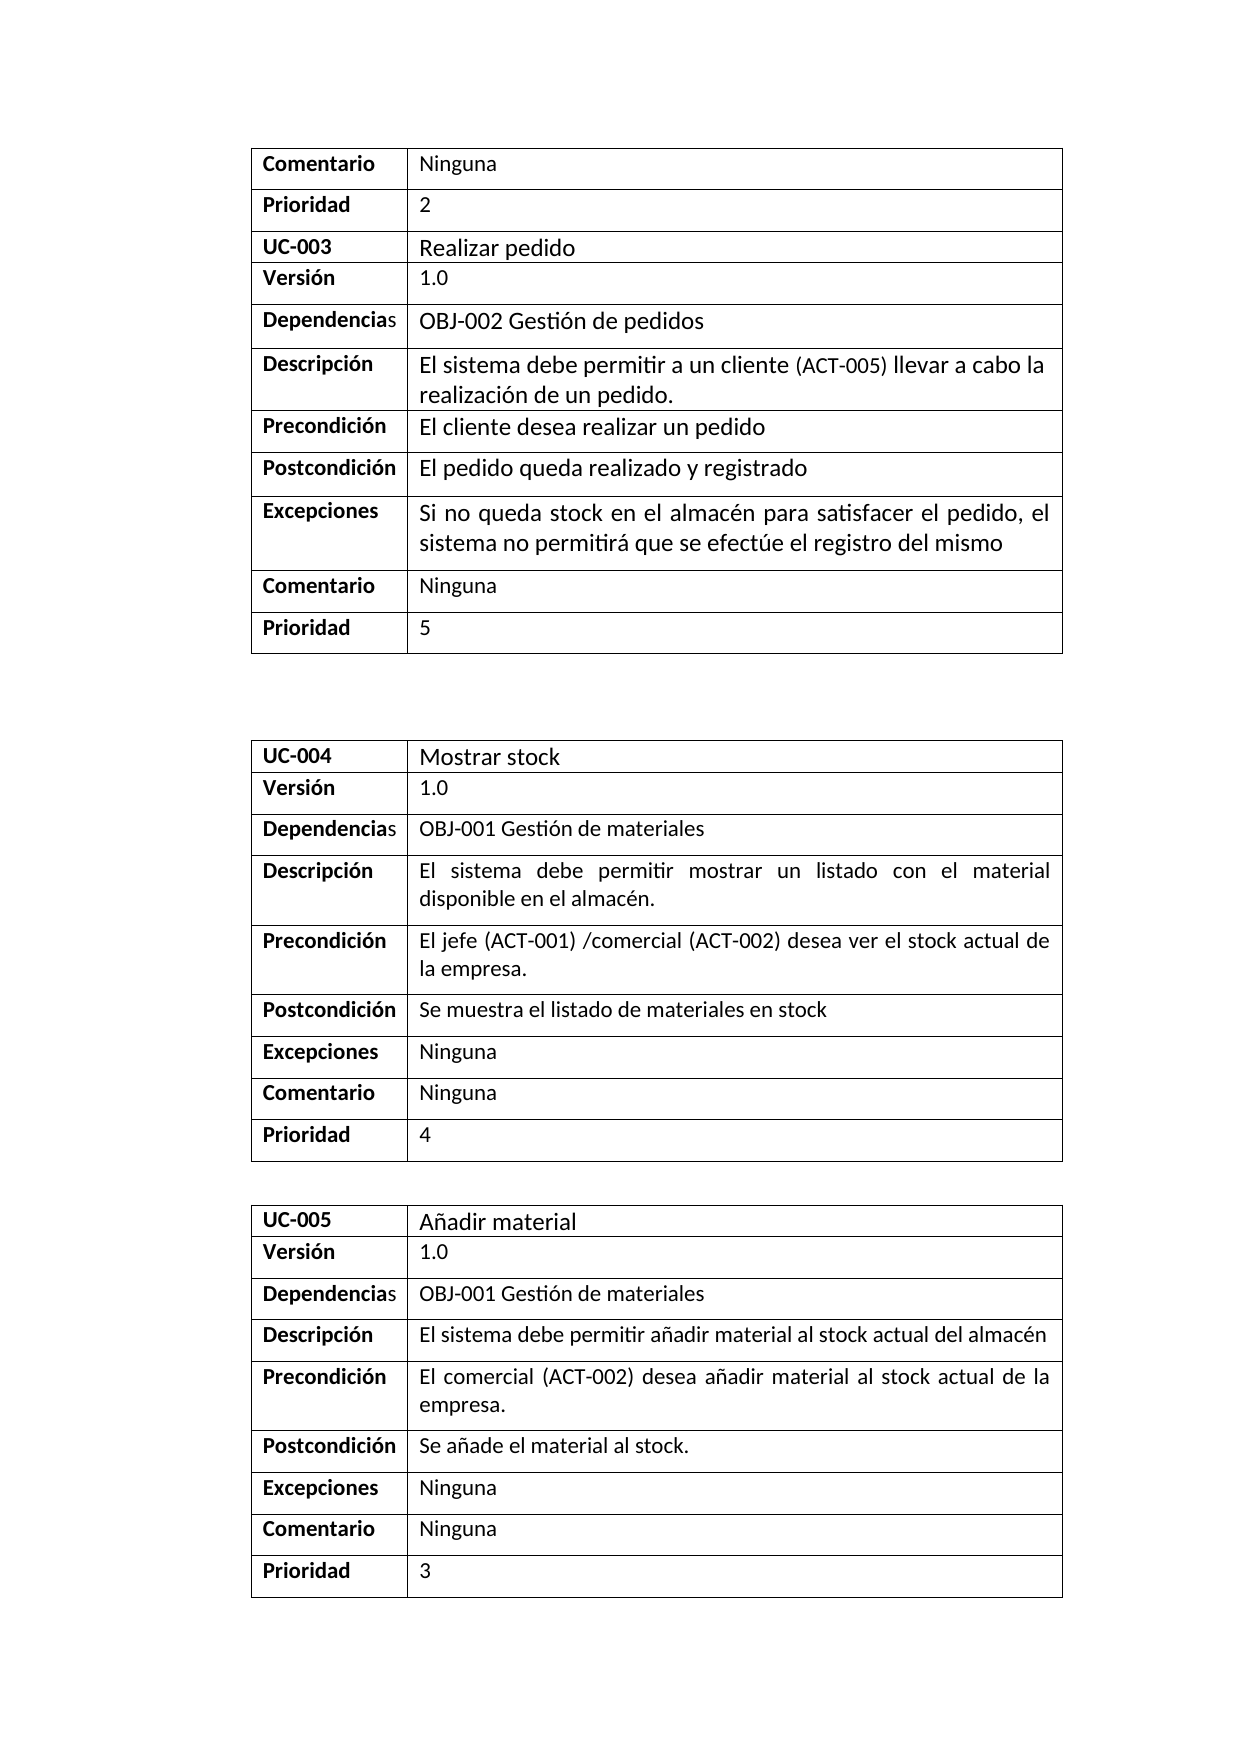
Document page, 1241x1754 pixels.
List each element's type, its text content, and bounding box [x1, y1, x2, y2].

table_header UC-005 [252, 1206, 407, 1236]
table_cell 1.0 [408, 773, 1062, 813]
table_header UC-004 [252, 741, 407, 772]
table_cell OBJ-002 Gestión de pedidos [408, 305, 1062, 348]
table_cell Ninguna [408, 571, 1062, 612]
table_cell 1.0 [408, 263, 1062, 304]
table_cell Dependencias [252, 815, 407, 855]
table_cell Ninguna [408, 1037, 1062, 1077]
table_cell El comercial (ACT-002) desea añadir material al stock actual de la empresa. [408, 1362, 1062, 1430]
table_cell Prioridad [252, 1120, 407, 1161]
table_cell UC-003 [252, 232, 407, 262]
table_cell OBJ-001 Gestión de materiales [408, 1279, 1062, 1319]
table_cell Precondición [252, 926, 407, 994]
table_cell El sistema debe permitir mostrar un listado con el material disponible en el almacén. [408, 856, 1062, 925]
table_cell Ninguna [408, 1515, 1062, 1555]
table_cell El sistema debe permitir añadir material al stock actual del almacén [408, 1320, 1062, 1361]
table_cell Descripción [252, 349, 407, 410]
table_cell Comentario [252, 149, 407, 189]
table_cell Dependencias [252, 1279, 407, 1319]
table_cell Excepciones [252, 497, 407, 570]
table_cell Versión [252, 773, 407, 813]
table_header Añadir material [408, 1206, 1062, 1236]
table_cell Comentario [252, 1079, 407, 1119]
table_cell Postcondición [252, 995, 407, 1036]
table_cell Se muestra el listado de materiales en stock [408, 995, 1062, 1036]
table_cell Prioridad [252, 1556, 407, 1597]
table_cell Precondición [252, 411, 407, 452]
table_cell Comentario [252, 1515, 407, 1555]
table_cell 5 [408, 613, 1062, 653]
table_cell El sistema debe permitir a un cliente (ACT-005) llevar a cabo la realización de un pedido. [408, 349, 1062, 410]
table_cell Si no queda stock en el almacén para satisfacer el pedido, el sistema no permitirá que se efectúe el registro del mismo [408, 497, 1062, 570]
table_cell 3 [408, 1556, 1062, 1597]
table_cell El pedido queda realizado y registrado [408, 453, 1062, 496]
table_cell 4 [408, 1120, 1062, 1161]
table_cell Excepciones [252, 1473, 407, 1513]
table_cell 2 [408, 190, 1062, 231]
table_cell Postcondición [252, 1431, 407, 1472]
table_cell El cliente desea realizar un pedido [408, 411, 1062, 452]
table_cell Ninguna [408, 1473, 1062, 1513]
table_cell Descripción [252, 856, 407, 925]
table_cell El jefe (ACT-001) /comercial (ACT-002) desea ver el stock actual de la empresa. [408, 926, 1062, 994]
table_cell Realizar pedido [408, 232, 1062, 262]
table_cell Excepciones [252, 1037, 407, 1077]
table_cell Versión [252, 1237, 407, 1278]
table_cell Descripción [252, 1320, 407, 1361]
table_cell Ninguna [408, 149, 1062, 189]
table_cell Prioridad [252, 613, 407, 653]
table_cell Dependencias [252, 305, 407, 348]
table_cell Prioridad [252, 190, 407, 231]
table_cell Comentario [252, 571, 407, 612]
table_cell OBJ-001 Gestión de materiales [408, 815, 1062, 855]
table_cell Precondición [252, 1362, 407, 1430]
table_cell Se añade el material al stock. [408, 1431, 1062, 1472]
table_cell Ninguna [408, 1079, 1062, 1119]
table_header Mostrar stock [408, 741, 1062, 772]
table_cell Postcondición [252, 453, 407, 496]
table_cell 1.0 [408, 1237, 1062, 1278]
table_cell Versión [252, 263, 407, 304]
